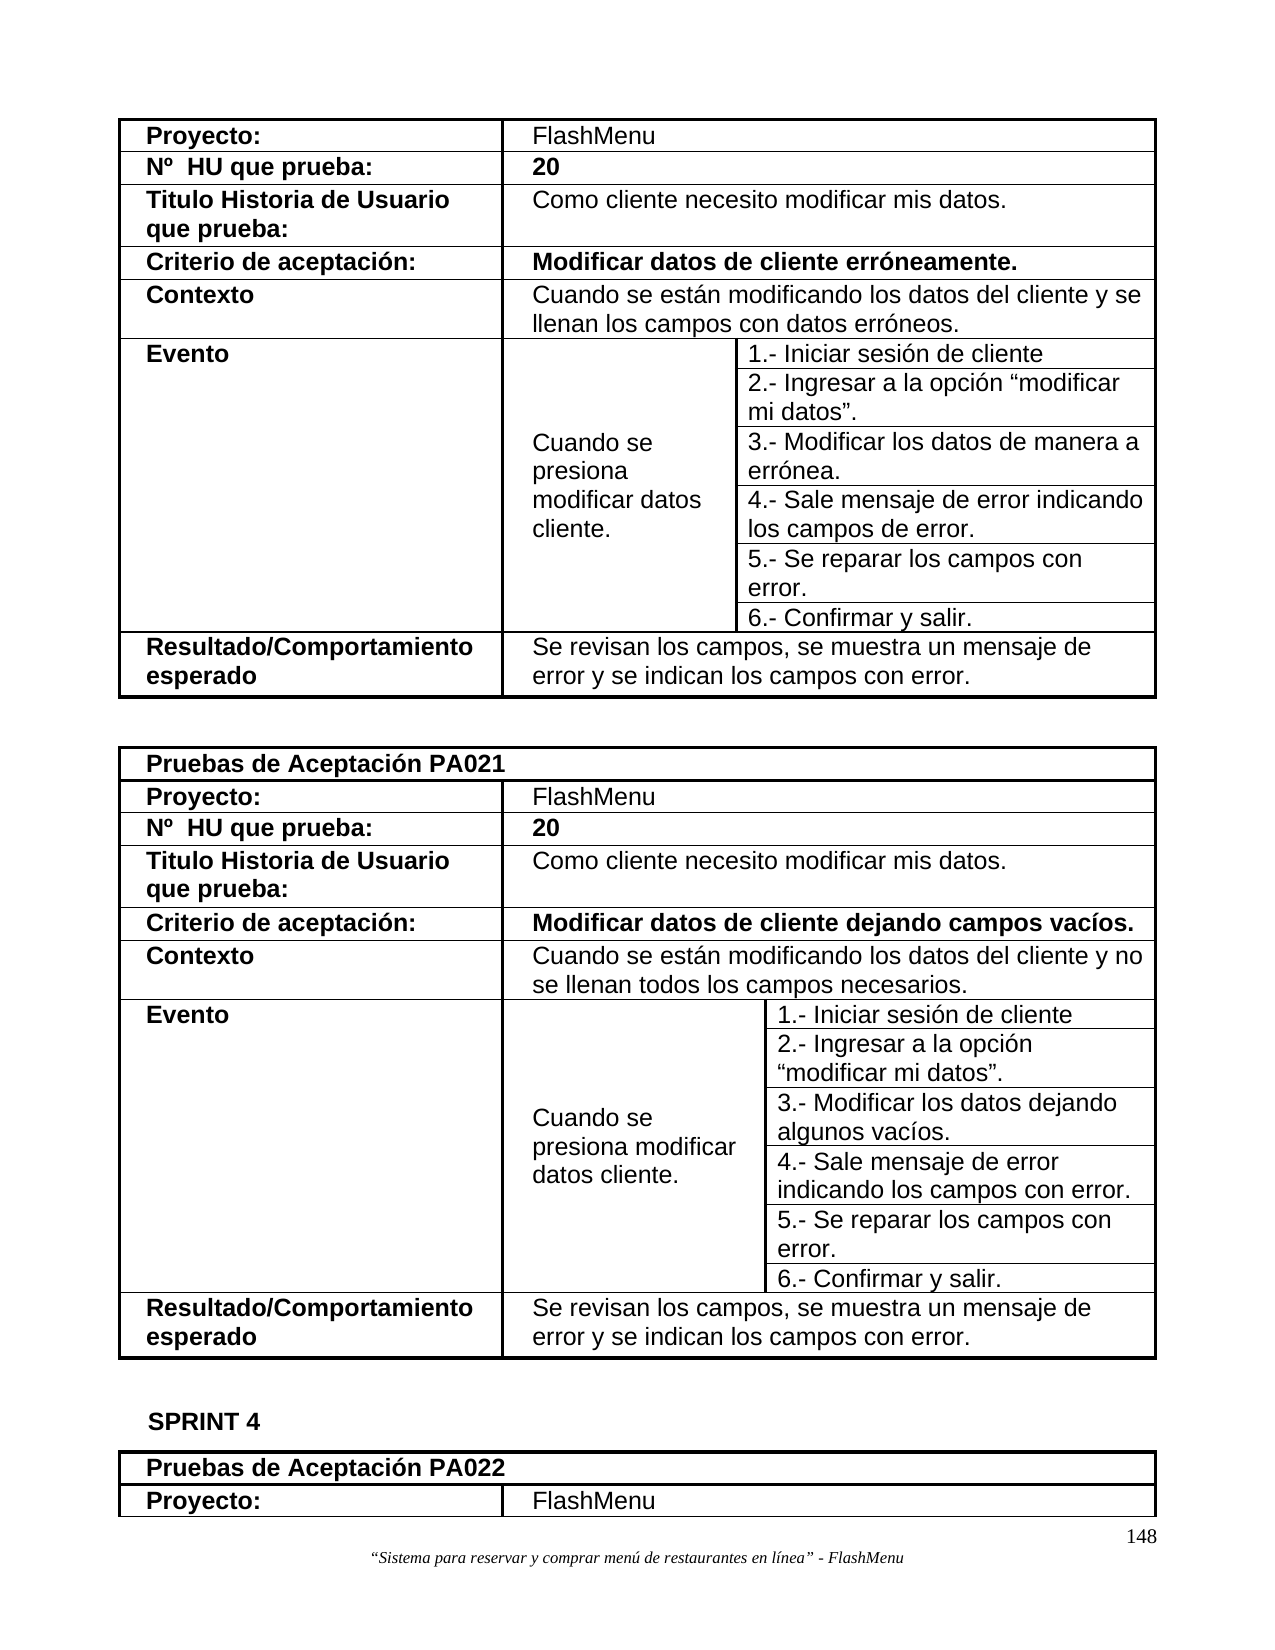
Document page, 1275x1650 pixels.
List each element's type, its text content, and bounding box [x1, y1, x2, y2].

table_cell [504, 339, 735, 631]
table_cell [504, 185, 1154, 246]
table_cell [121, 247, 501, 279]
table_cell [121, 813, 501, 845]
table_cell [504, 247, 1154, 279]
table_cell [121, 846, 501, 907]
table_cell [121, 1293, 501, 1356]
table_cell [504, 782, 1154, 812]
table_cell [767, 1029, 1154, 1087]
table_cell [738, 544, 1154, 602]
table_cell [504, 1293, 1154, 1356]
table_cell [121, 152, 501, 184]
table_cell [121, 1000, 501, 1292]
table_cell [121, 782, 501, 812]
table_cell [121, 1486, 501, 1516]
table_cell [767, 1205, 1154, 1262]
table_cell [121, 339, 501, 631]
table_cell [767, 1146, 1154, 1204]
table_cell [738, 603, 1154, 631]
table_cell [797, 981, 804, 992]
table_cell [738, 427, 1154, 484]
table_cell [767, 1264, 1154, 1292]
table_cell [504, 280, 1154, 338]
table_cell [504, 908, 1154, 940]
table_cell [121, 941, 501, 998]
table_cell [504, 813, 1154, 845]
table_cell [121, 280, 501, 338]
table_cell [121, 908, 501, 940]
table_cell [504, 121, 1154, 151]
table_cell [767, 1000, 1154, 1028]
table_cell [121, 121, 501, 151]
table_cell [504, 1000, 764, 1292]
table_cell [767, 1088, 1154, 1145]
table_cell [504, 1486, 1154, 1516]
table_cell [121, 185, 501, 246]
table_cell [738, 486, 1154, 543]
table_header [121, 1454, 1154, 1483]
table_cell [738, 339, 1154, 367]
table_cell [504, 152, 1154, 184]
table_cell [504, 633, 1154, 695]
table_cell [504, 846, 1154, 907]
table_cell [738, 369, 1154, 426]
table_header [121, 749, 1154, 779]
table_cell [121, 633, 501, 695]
subtitle SPRINT 4 [148, 1407, 1157, 1436]
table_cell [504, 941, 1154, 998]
